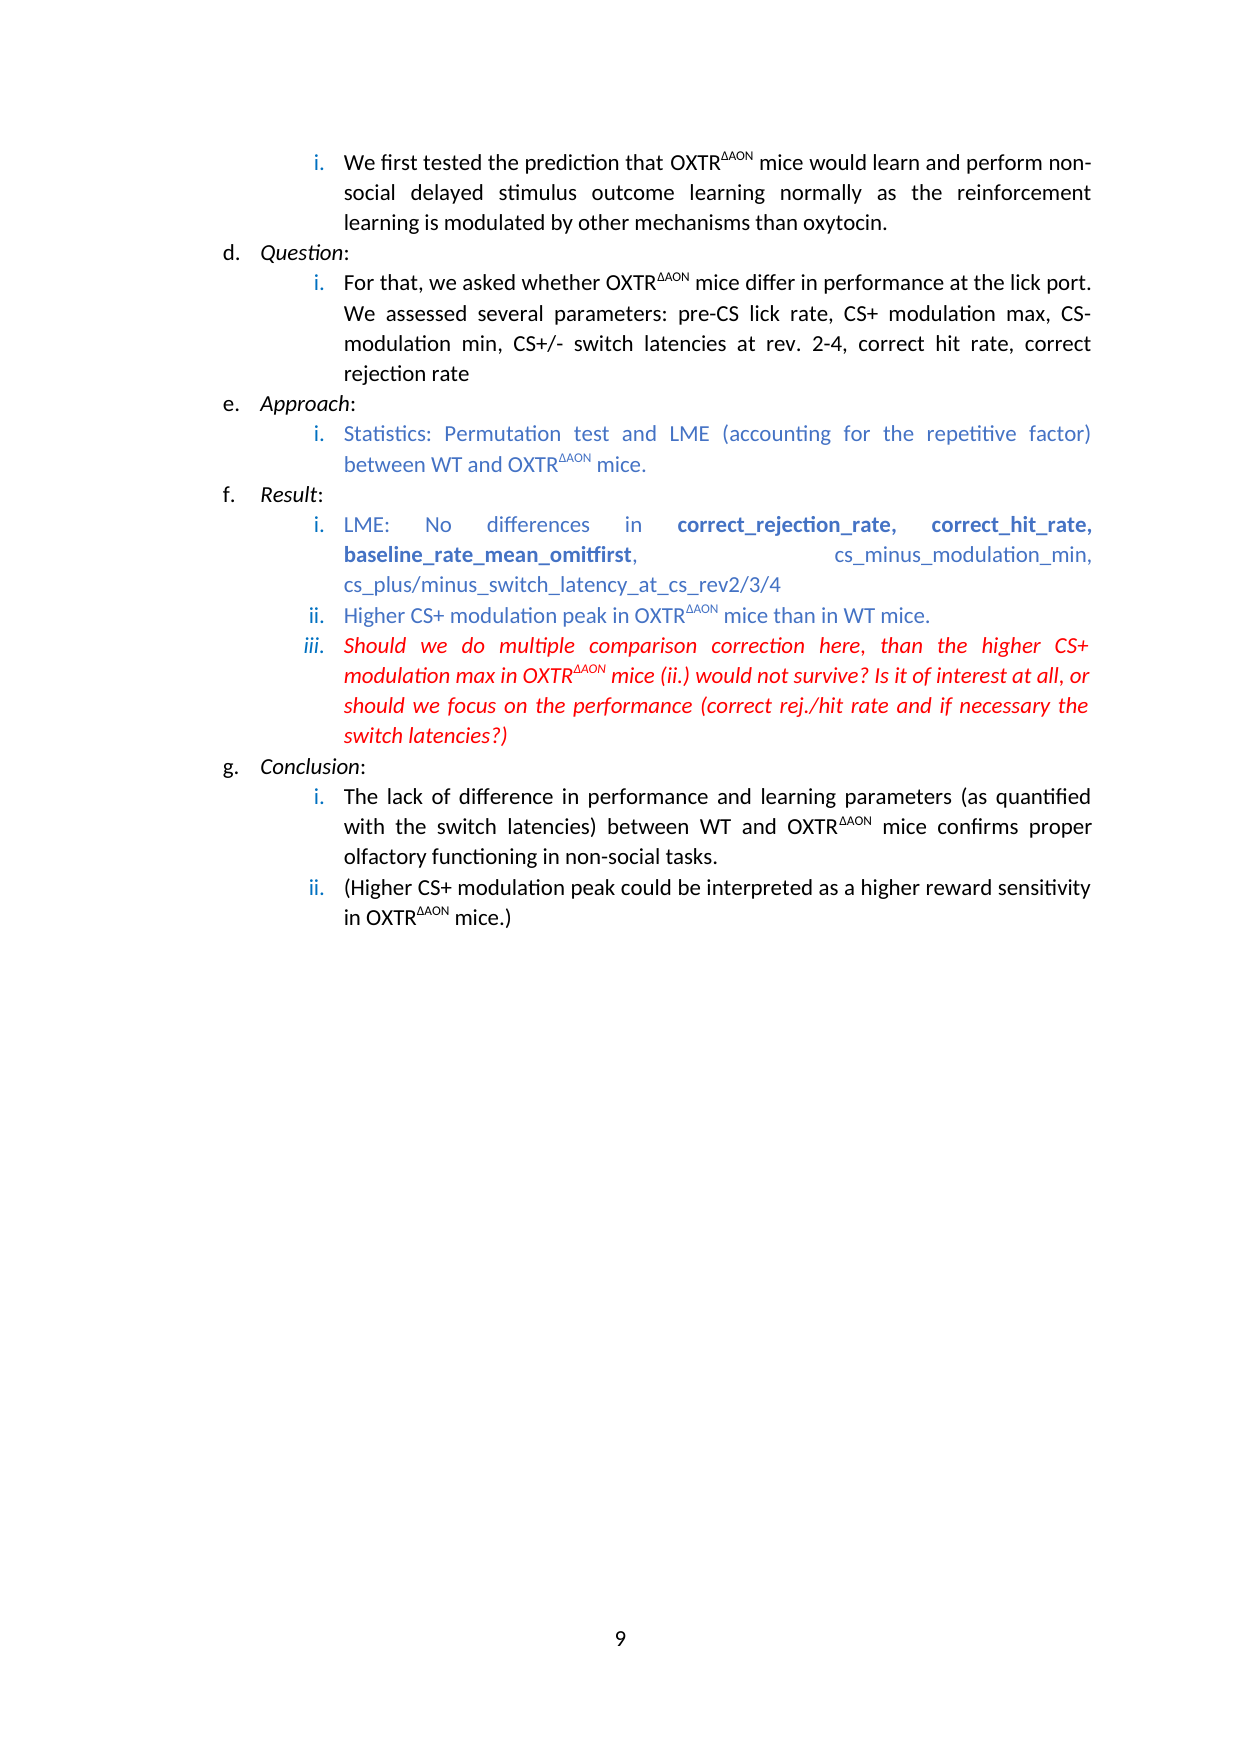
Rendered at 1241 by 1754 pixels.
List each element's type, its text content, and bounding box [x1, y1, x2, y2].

list Statistics: Permutation test and LME (accounting for the repetitive factor) between WT and OXTRΔAON mice. [325, 419, 1093, 478]
list The lack of difference in performance and learning parameters (as quantified with the switch latencies) between WT and OXTRΔAON mice confirms proper olfactory functioning in non-social tasks. [325, 782, 1093, 870]
list (Higher CS+ modulation peak could be interpreted as a higher reward sensitivity in OXTRΔAON mice.) [325, 873, 1093, 931]
list Question: [223, 238, 1093, 266]
list Result: [223, 480, 1093, 508]
list For that, we asked whether OXTRΔAON mice differ in performance at the lick port. We assessed several parameters: pre-CS lick rate, CS+ modulation max, CS- modulation min, CS+/- switch latencies at rev. 2-4, correct hit rate, correct rejection rate [325, 268, 1093, 387]
list LME: No differences in correct_rejection_rate, correct_hit_rate, baseline_rate_mean_omitfirst, cs_minus_modulation_min, cs_plus/minus_switch_latency_at_cs_rev2/3/4 [325, 510, 1093, 598]
list Conclusion: [223, 752, 1093, 780]
list Approach: [223, 389, 1093, 417]
list Should we do multiple comparison correction here, than the higher CS+ modulation max in OXTRΔAON mice (ii.) would not survive? Is it of interest at all, or should we focus on the performance (correct rej./hit rate and if necessary the switch latencies?) [325, 631, 1093, 749]
list We first tested the prediction that OXTRΔAON mice would learn and perform non-social delayed stimulus outcome learning normally as the reinforcement learning is modulated by other mechanisms than oxytocin. [325, 148, 1093, 236]
list Higher CS+ modulation peak in OXTRΔAON mice than in WT mice. [325, 601, 1093, 629]
